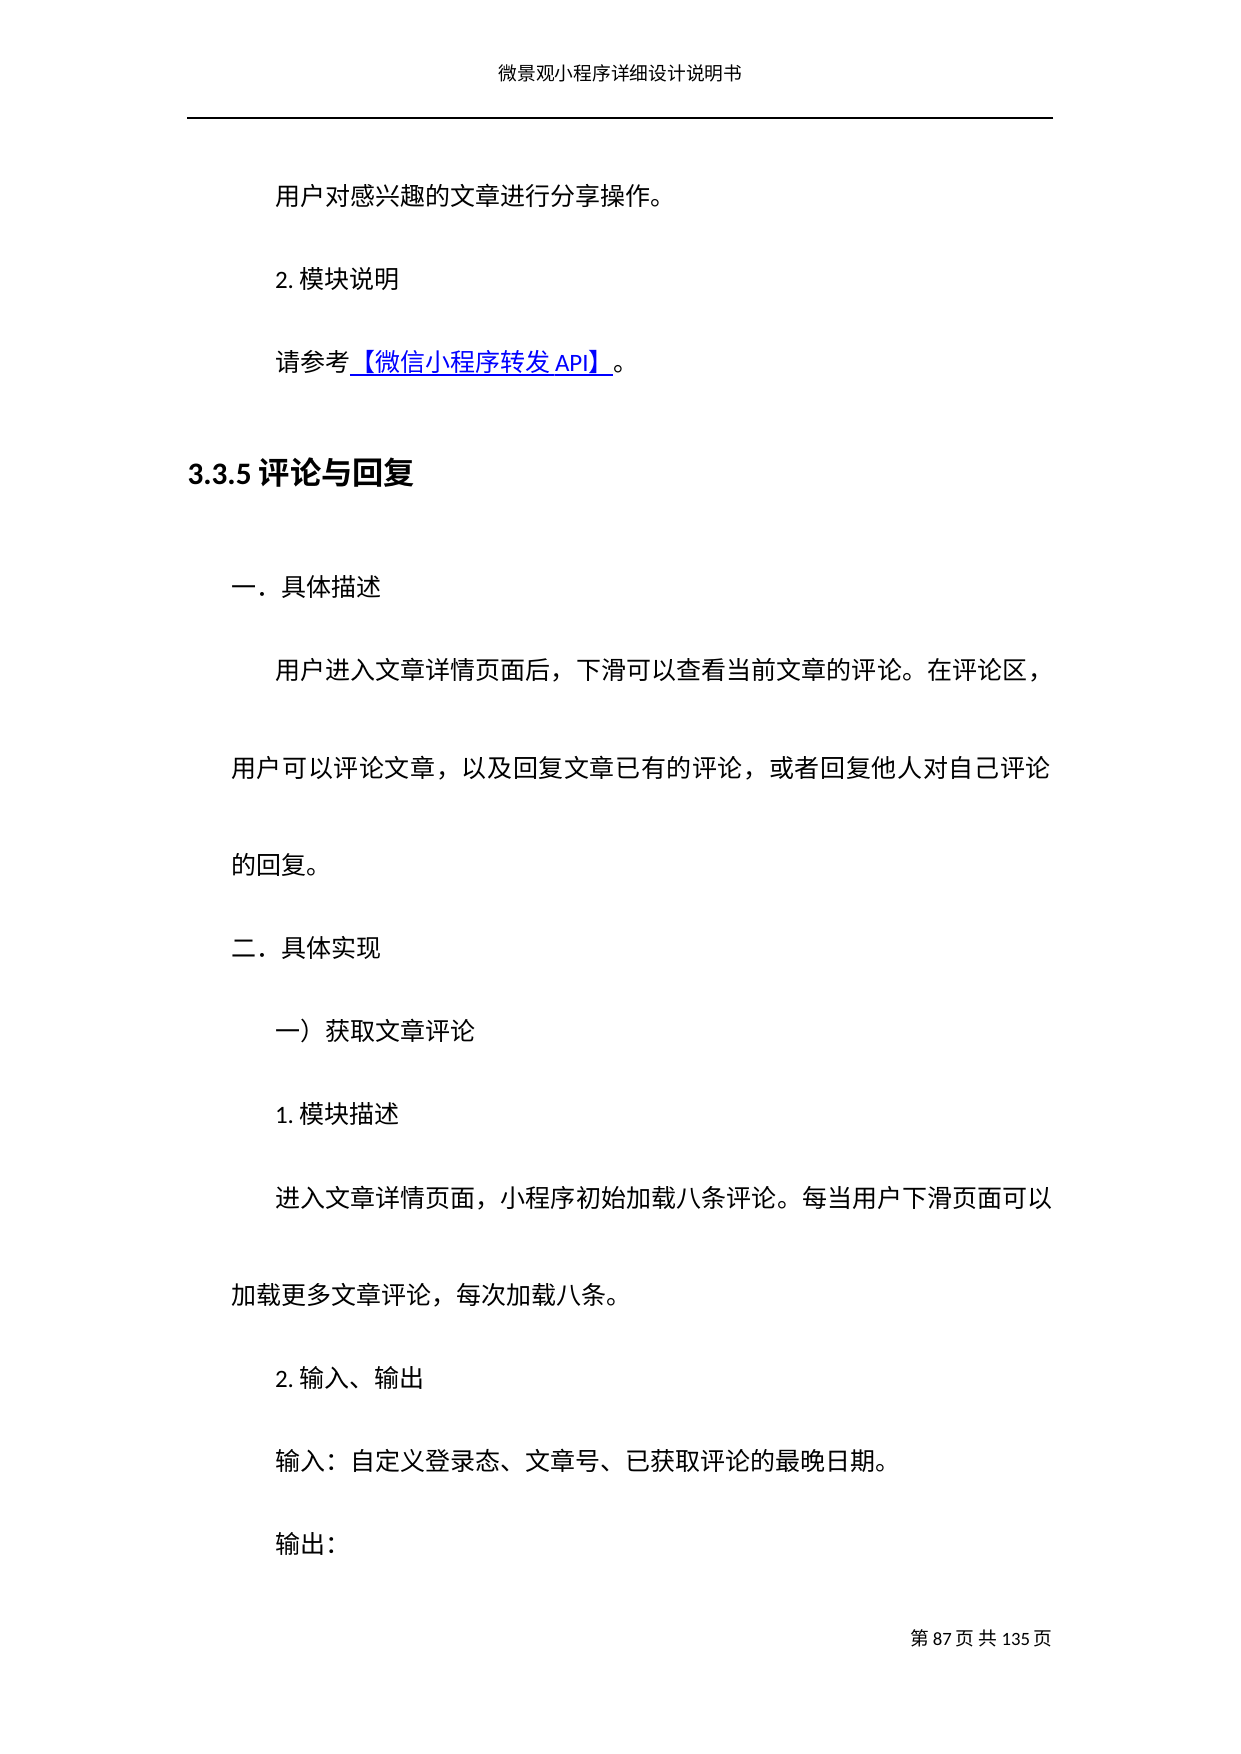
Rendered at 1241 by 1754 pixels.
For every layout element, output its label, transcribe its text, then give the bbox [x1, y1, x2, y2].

list 一）获取文章评论 [275, 997, 1053, 1062]
subtitle 3.3.5 评论与回复 [187, 438, 1053, 503]
list 请参考【微信小程序转发API】。 [275, 328, 1053, 393]
list 二．具体实现 [187, 914, 1053, 979]
list 2. 模块说明 [275, 245, 1053, 310]
list 输出： [231, 1511, 1053, 1576]
list 一．具体描述 [187, 553, 1053, 618]
list 进入文章详情页面，小程序初始加载八条评论。每当用户下滑页面可以加载更多文章评论，每次加载八条。 [231, 1164, 1053, 1326]
list 输入、输出 [275, 1344, 1053, 1409]
list 输入：自定义登录态、文章号、已获取评论的最晚日期。 [231, 1427, 1053, 1492]
list 用户对感兴趣的文章进行分享操作。 [231, 162, 1053, 227]
list 用户进入文章详情页面后，下滑可以查看当前文章的评论。在评论区，用户可以评论文章，以及回复文章已有的评论，或者回复他人对自己评论的回复。 [231, 636, 1053, 896]
list 1. 模块描述 [231, 1081, 1053, 1146]
